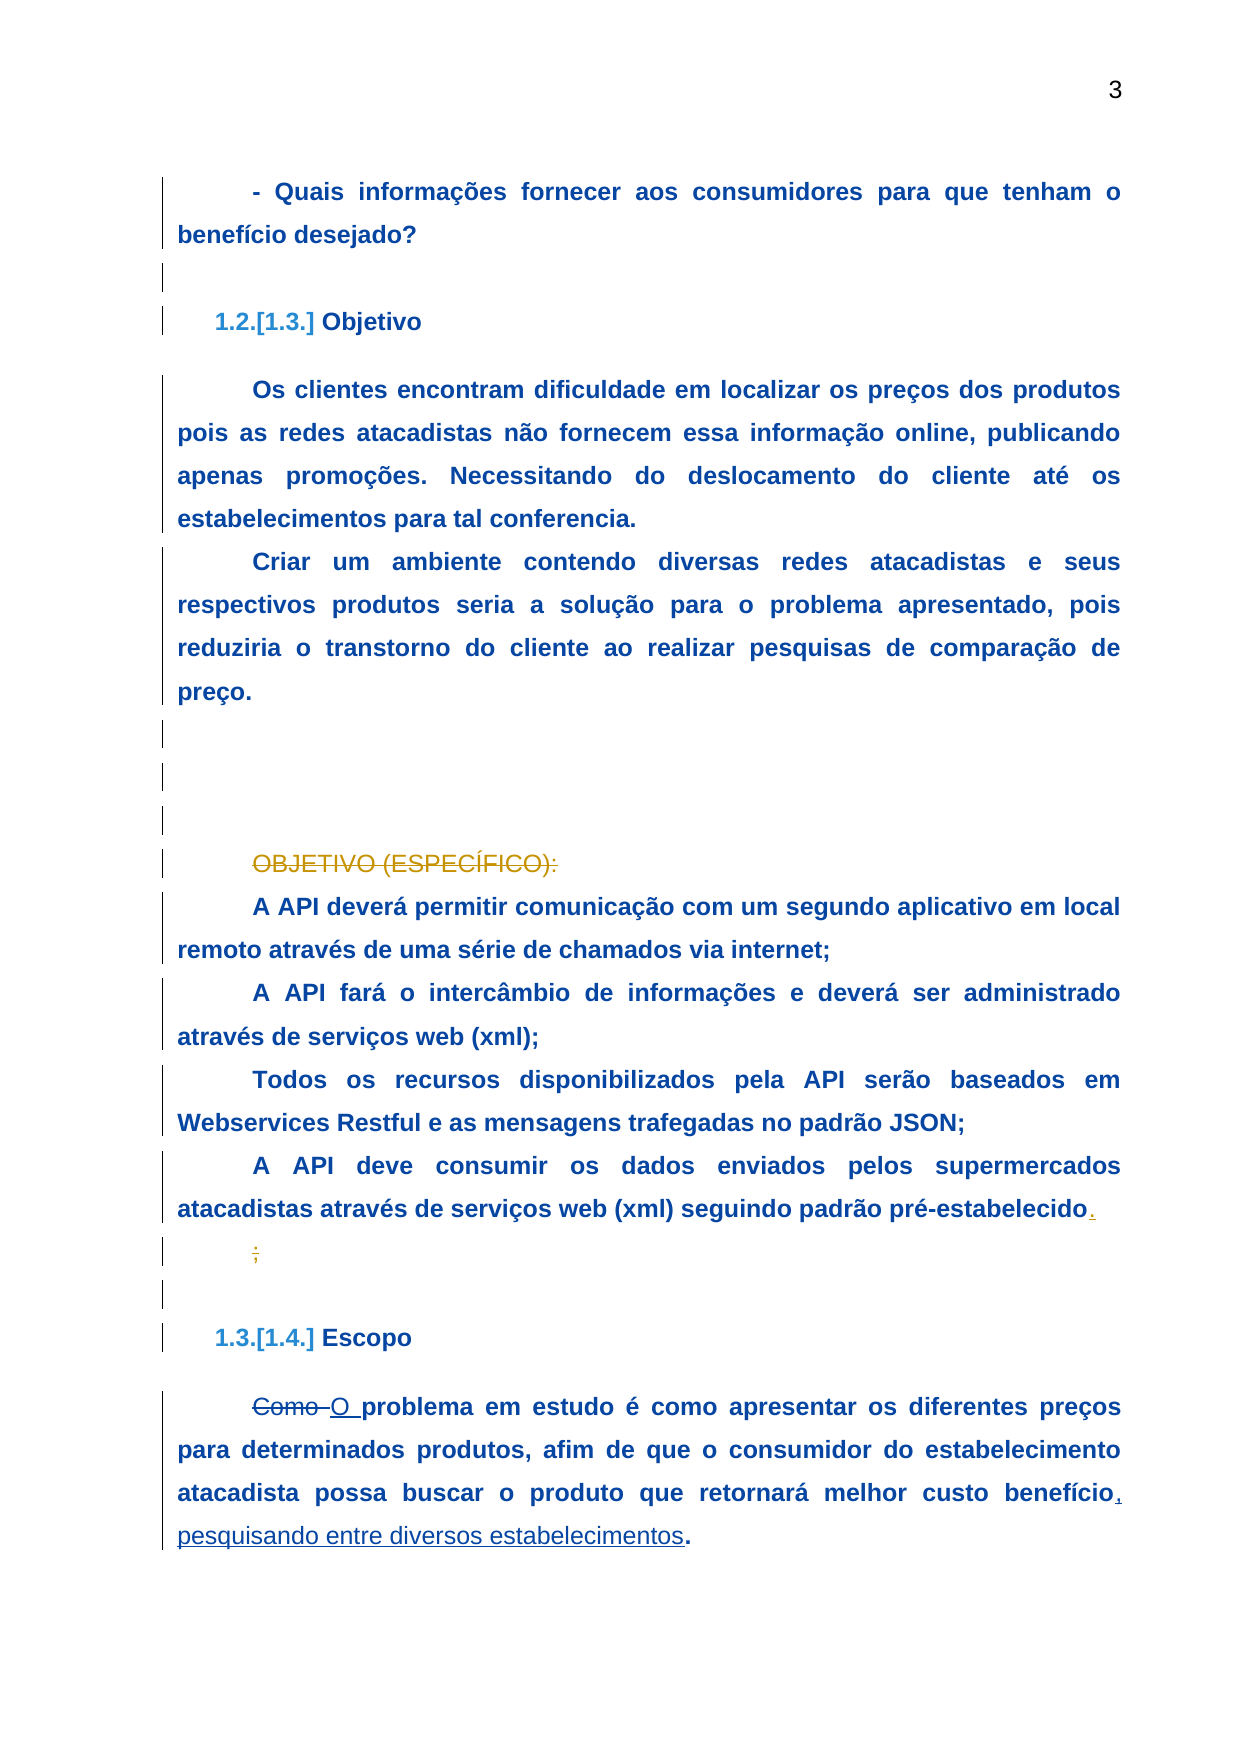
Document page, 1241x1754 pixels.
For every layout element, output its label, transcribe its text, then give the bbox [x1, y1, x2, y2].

text Os clientes encontram dificuldade em localizar os preços dos produtos pois as redes atacadistas não fornecem essa informação online, publicando apenas promoções. Necessitando do deslocamento do cliente até os estabelecimentos para tal conferencia. [177, 374, 1122, 533]
text Escopo [214, 1323, 1122, 1352]
text A API deverá permitir comunicação com um segundo aplicativo em local remoto através de uma série de chamados via internet; [177, 892, 1122, 964]
text Todos os recursos disponibilizados pela API serão baseados em Webservices Restful e as mensagens trafegadas no padrão JSON; [177, 1064, 1122, 1136]
text A API fará o intercâmbio de informações e deverá ser administrado através de serviços web (xml); [177, 978, 1122, 1050]
text - Quais informações fornecer aos consumidores para que tenham o benefício desejado? [177, 177, 1122, 249]
text Objetivo [214, 306, 1122, 335]
text problema em estudo é como apresentar os diferentes preços para determinados produtos, afim de que o consumidor do estabelecimento atacadista possa buscar o produto que retornará melhor custo benefício. [177, 1391, 1122, 1549]
text A API deve consumir os dados enviados pelos supermercados atacadistas através de serviços web (xml) seguindo padrão pré-estabelecido [177, 1151, 1122, 1223]
text Criar um ambiente contendo diversas redes atacadistas e seus respectivos produtos seria a solução para o problema apresentado, pois reduziria o transtorno do cliente ao realizar pesquisas de comparação de preço. [177, 547, 1122, 705]
